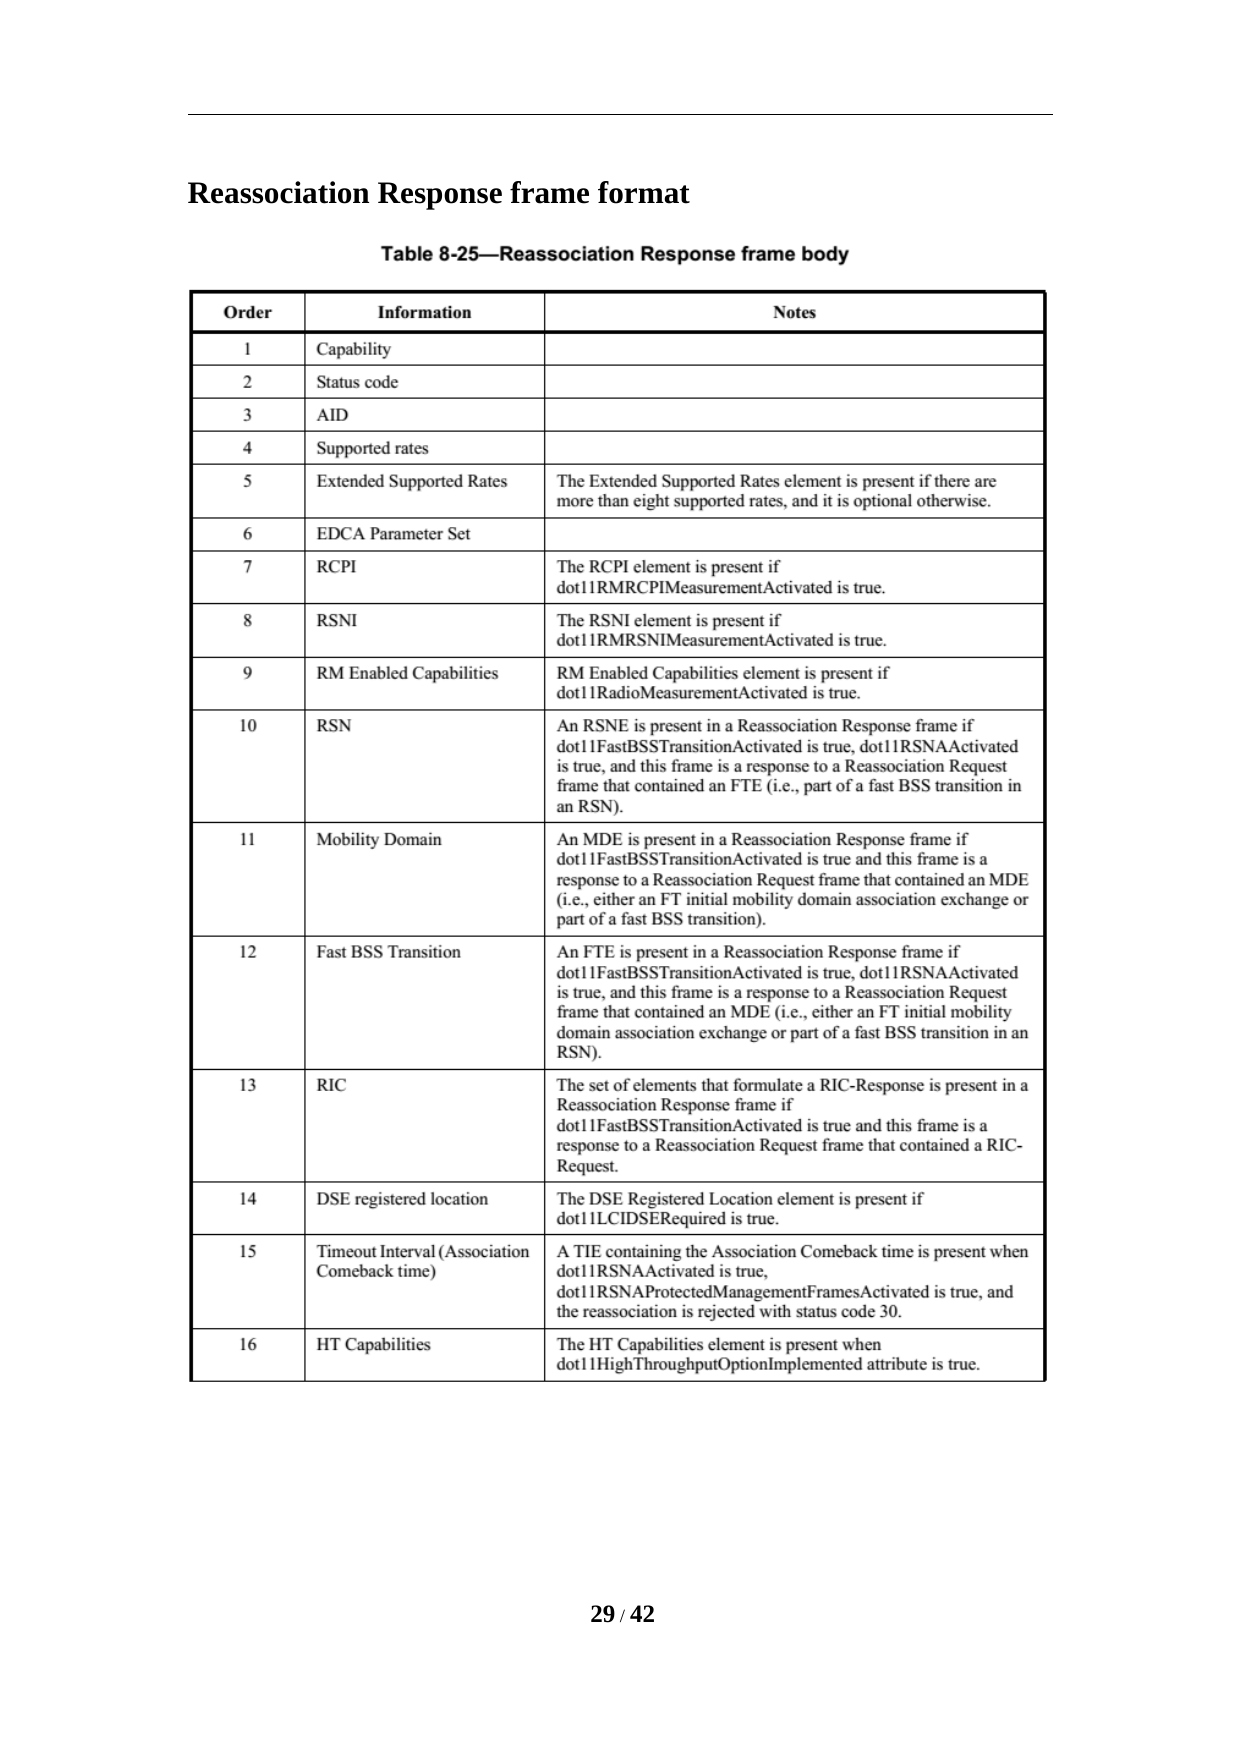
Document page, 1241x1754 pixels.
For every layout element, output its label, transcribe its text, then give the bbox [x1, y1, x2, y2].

picture [187, 224, 1053, 1393]
subtitle Reassociation Response frame format [187, 159, 1053, 224]
